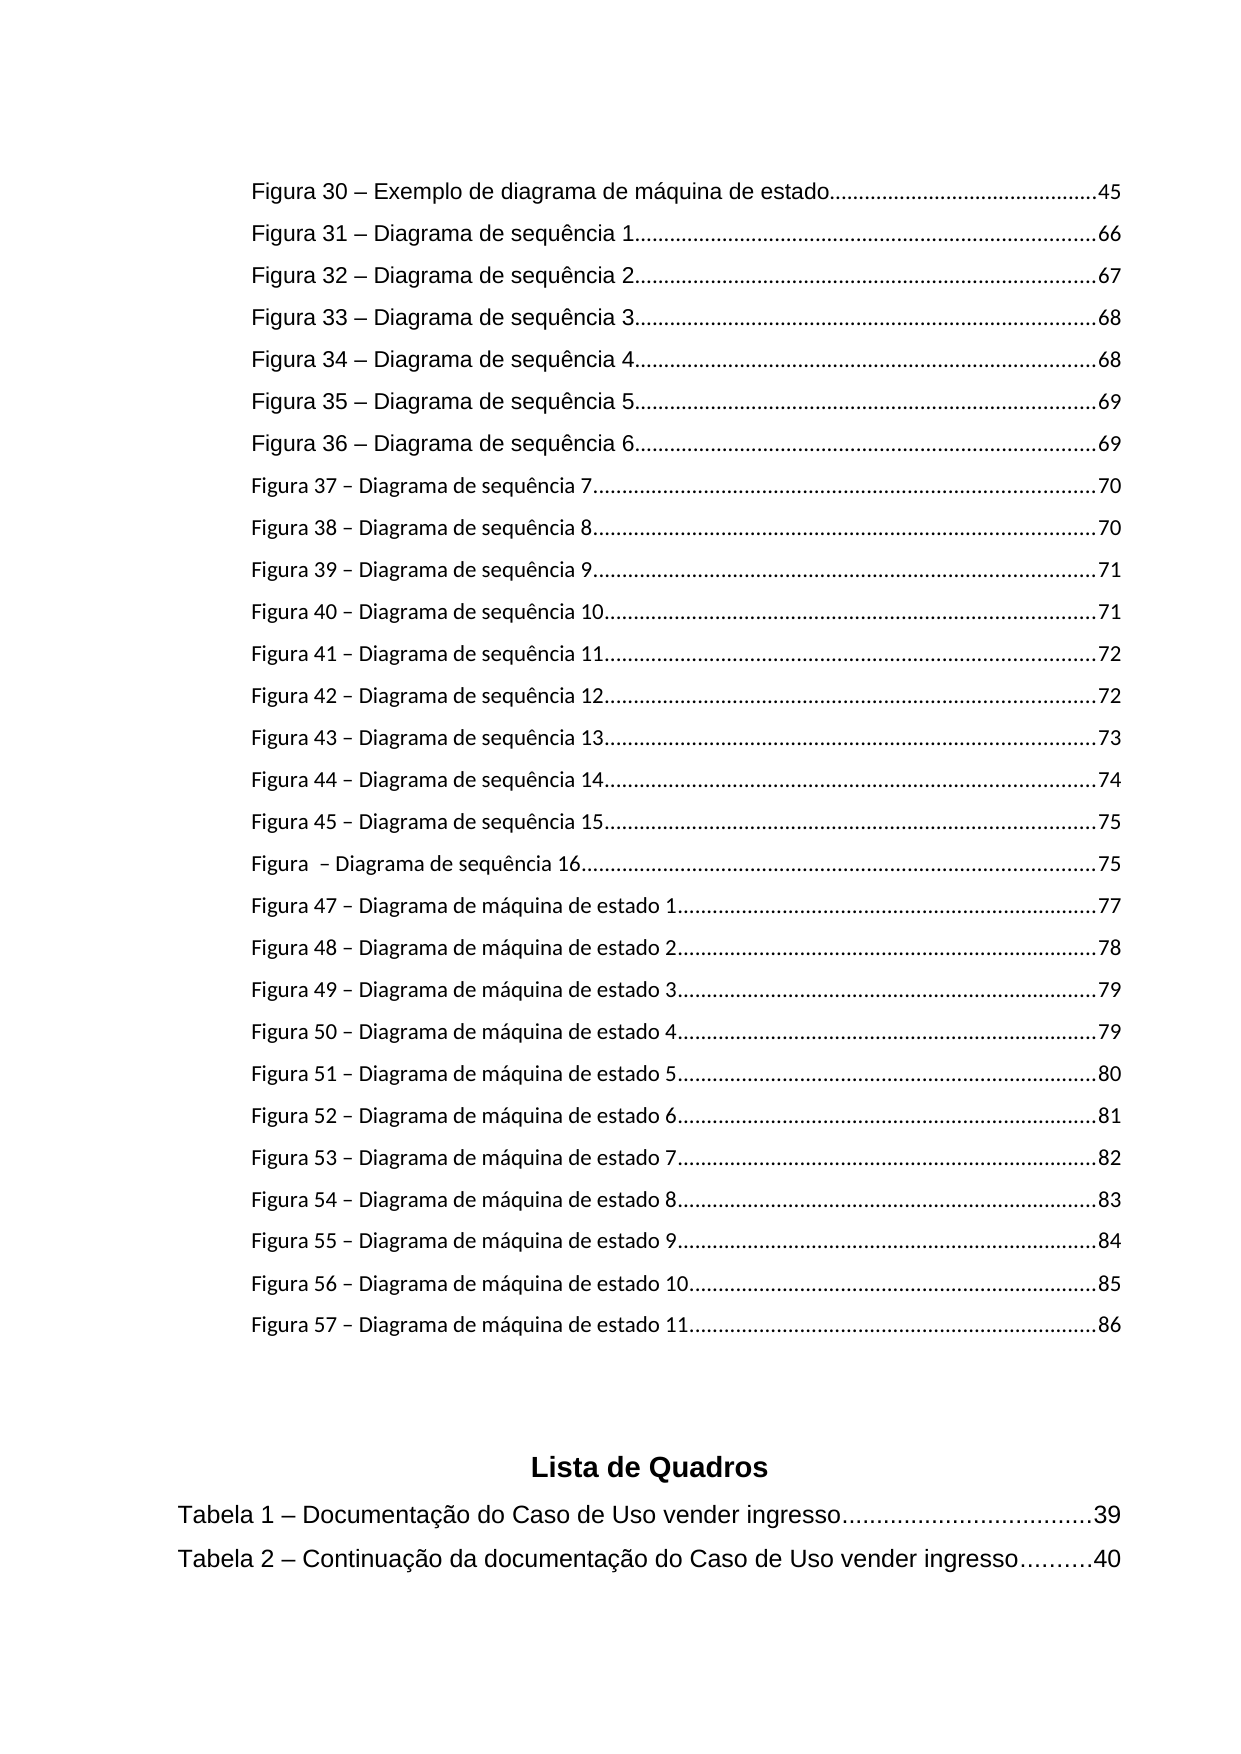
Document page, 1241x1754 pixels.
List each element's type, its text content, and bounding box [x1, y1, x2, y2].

text Figura 56 – Diagrama de máquina de estado 10 85 [177, 1269, 1122, 1297]
text Figura 43 – Diagrama de sequência 13 73 [177, 723, 1122, 751]
text Figura 55 – Diagrama de máquina de estado 9 84 [177, 1227, 1122, 1255]
text Figura 33 – Diagrama de sequência 3 68 [177, 303, 1122, 331]
text Figura 30 – Exemplo de diagrama de máquina de estado 45 [177, 177, 1122, 205]
text Figura 52 – Diagrama de máquina de estado 6 81 [177, 1101, 1122, 1129]
text Figura 53 – Diagrama de máquina de estado 7 82 [177, 1143, 1122, 1171]
text Figura 36 – Diagrama de sequência 6 69 [177, 429, 1122, 457]
text Figura 51 – Diagrama de máquina de estado 5 80 [177, 1059, 1122, 1087]
text Figura 39 – Diagrama de sequência 9 71 [177, 555, 1122, 583]
text Figura 32 – Diagrama de sequência 2 67 [177, 261, 1122, 289]
text Figura 50 – Diagrama de máquina de estado 4 79 [177, 1017, 1122, 1045]
text Figura 37 – Diagrama de sequência 7 70 [177, 471, 1122, 499]
text Tabela 1 – Documentação do Caso de Uso vender ingresso 39 [177, 1501, 1122, 1529]
text Figura 41 – Diagrama de sequência 11 72 [177, 639, 1122, 667]
text Figura 44 – Diagrama de sequência 14 74 [177, 765, 1122, 793]
text Tabela 2 – Continuação da documentação do Caso de Uso vender ingresso 40 [177, 1544, 1122, 1572]
text Figura – Diagrama de sequência 16 75 [177, 849, 1122, 877]
text Figura 40 – Diagrama de sequência 10 71 [177, 597, 1122, 625]
text Figura 49 – Diagrama de máquina de estado 3 79 [177, 975, 1122, 1003]
text Figura 57 – Diagrama de máquina de estado 11 86 [177, 1311, 1122, 1339]
text Figura 35 – Diagrama de sequência 5 69 [177, 387, 1122, 415]
text Figura 34 – Diagrama de sequência 4 68 [177, 345, 1122, 373]
text Lista de Quadros [177, 1450, 1122, 1484]
text Figura 54 – Diagrama de máquina de estado 8 83 [177, 1185, 1122, 1213]
text Figura 48 – Diagrama de máquina de estado 2 78 [177, 933, 1122, 961]
text Figura 31 – Diagrama de sequência 1 66 [177, 219, 1122, 247]
text Figura 38 – Diagrama de sequência 8 70 [177, 513, 1122, 541]
text Figura 42 – Diagrama de sequência 12 72 [177, 681, 1122, 709]
text Figura 47 – Diagrama de máquina de estado 1 77 [177, 891, 1122, 919]
text Figura 45 – Diagrama de sequência 15 75 [177, 807, 1122, 835]
